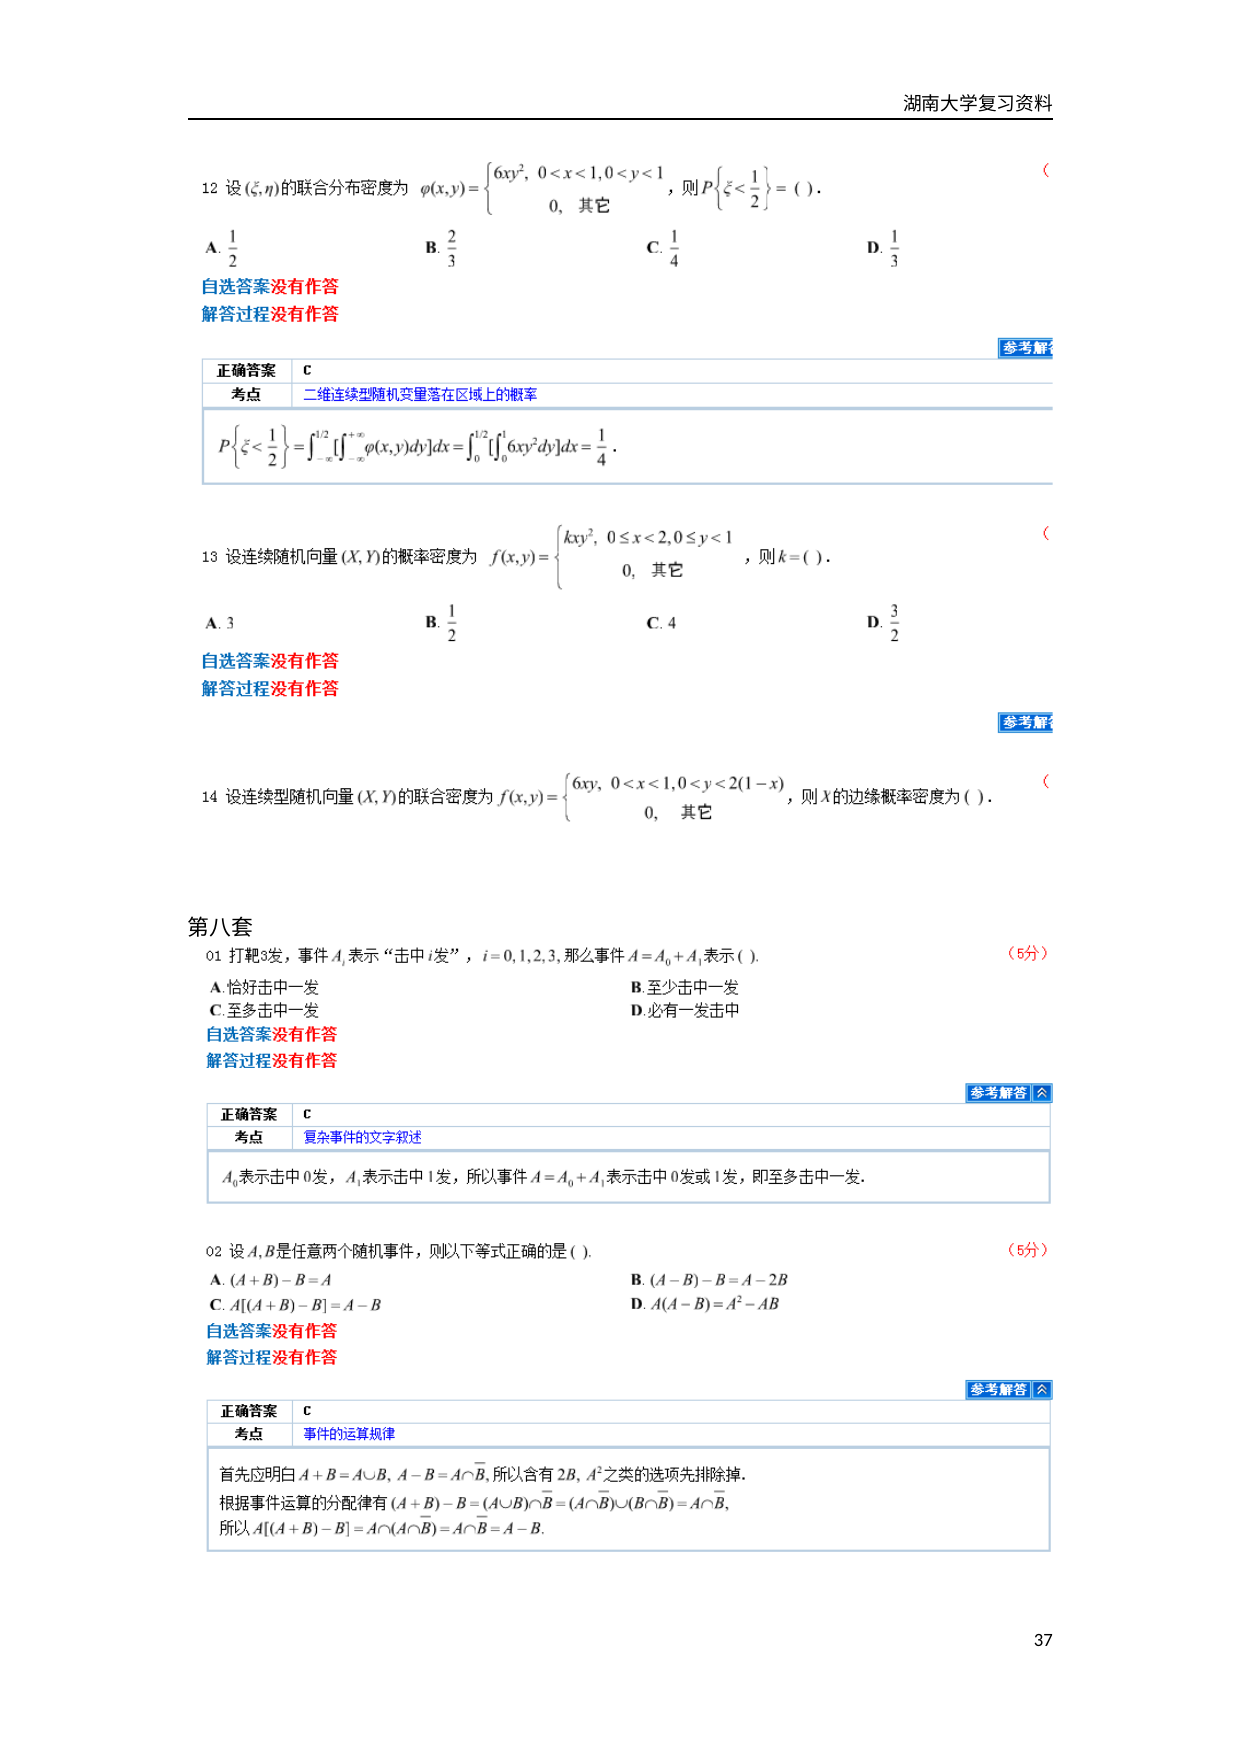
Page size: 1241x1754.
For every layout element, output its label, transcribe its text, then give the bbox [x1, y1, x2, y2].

picture [187, 942, 1053, 1553]
picture [187, 162, 1053, 833]
text 第八套 [187, 909, 1053, 942]
